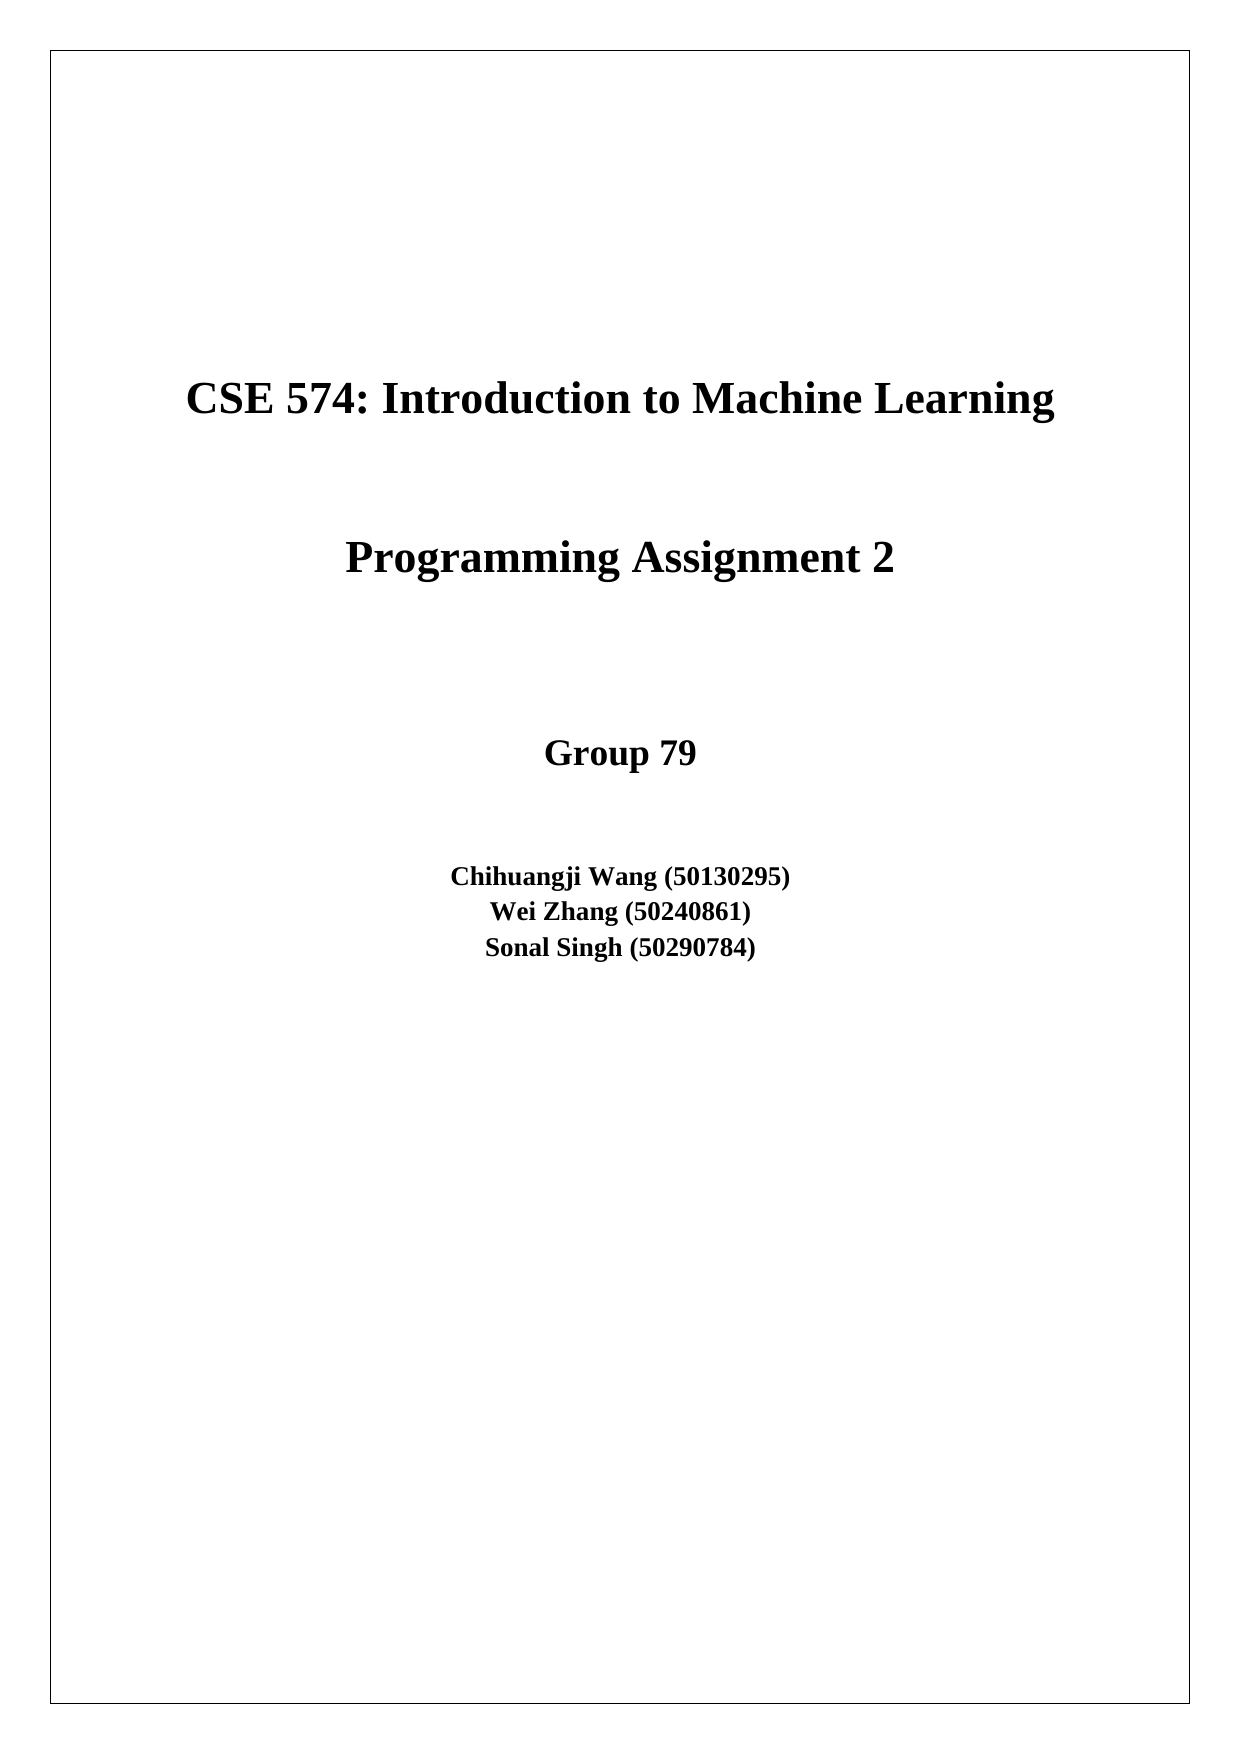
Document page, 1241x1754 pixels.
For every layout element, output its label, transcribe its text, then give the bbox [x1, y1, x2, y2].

text Programming Assignment 2 [75, 529, 1165, 582]
text Group 79 [75, 730, 1165, 773]
text Sonal Singh (50290784) [75, 931, 1165, 962]
text CSE 574: Introduction to Machine Learning [75, 371, 1165, 424]
text Wei Zhang (50240861) [75, 896, 1165, 927]
text Chihuangji Wang (50130295) [75, 860, 1165, 891]
